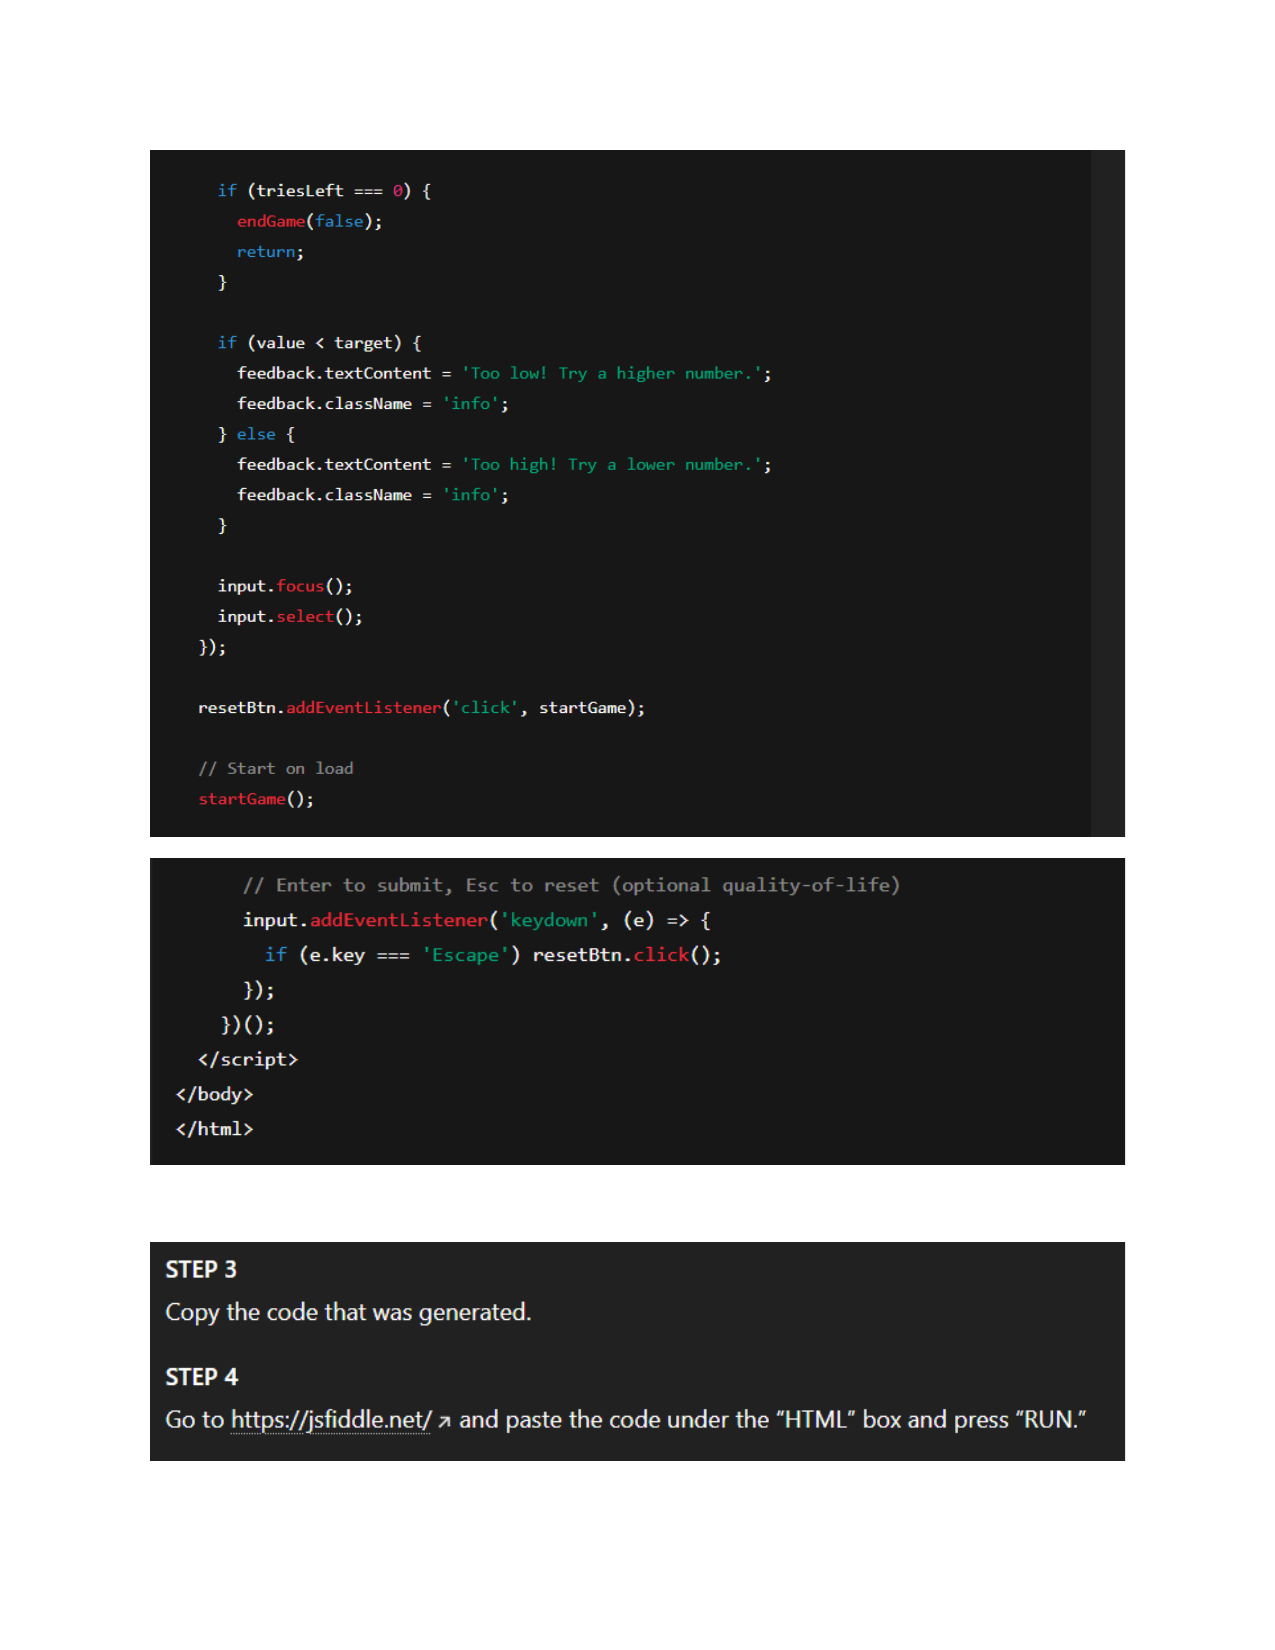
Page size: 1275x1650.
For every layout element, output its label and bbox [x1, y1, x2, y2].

picture [150, 858, 1125, 1165]
picture [150, 150, 1125, 837]
picture [150, 1242, 1125, 1461]
